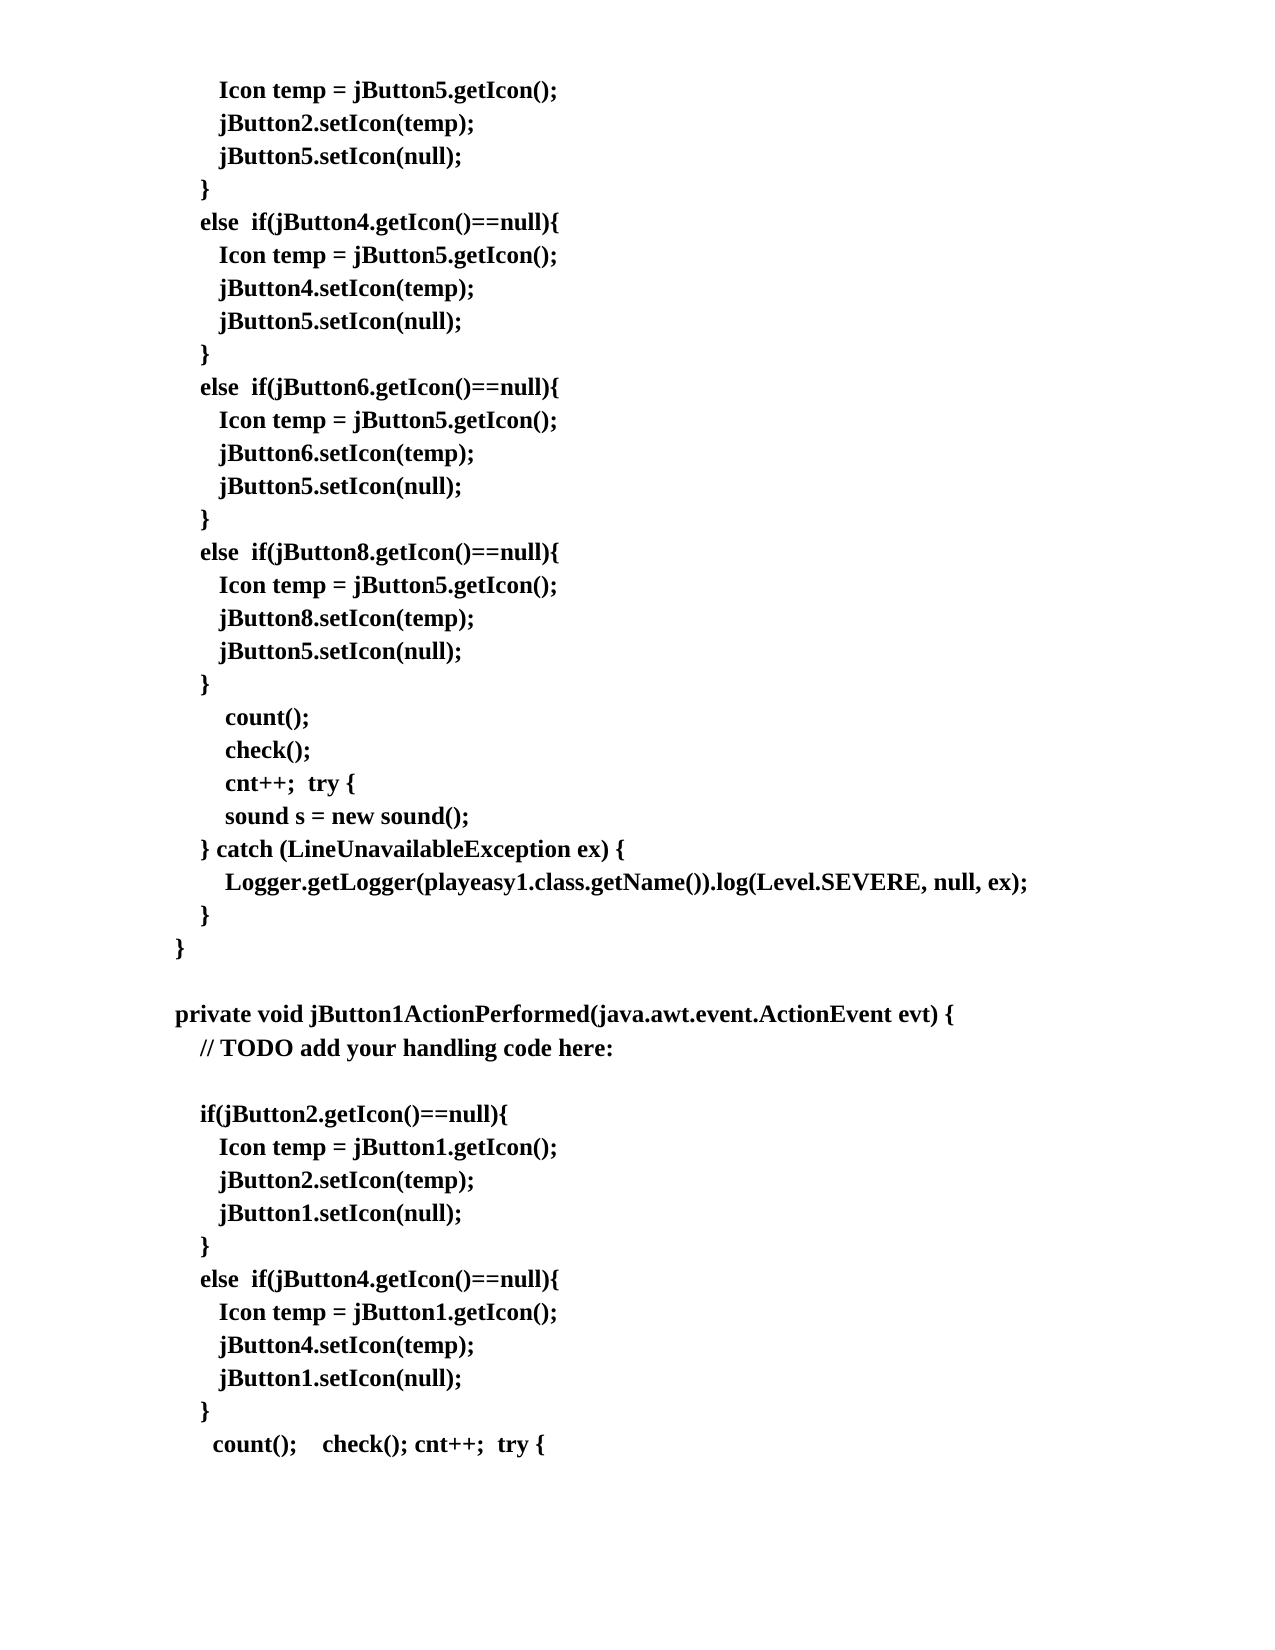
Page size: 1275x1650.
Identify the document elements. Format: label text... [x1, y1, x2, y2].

text Icon temp = jButton5.getIcon(); [150, 75, 1200, 104]
text jButton8.setIcon(temp); [150, 603, 1200, 632]
text sound s = new sound(); [150, 801, 1200, 830]
text jButton5.setIcon(null); [150, 306, 1200, 335]
text } [150, 1396, 1200, 1424]
text check(); [150, 735, 1200, 764]
text else if(jButton8.getIcon()==null){ [150, 537, 1200, 566]
text else if(jButton6.getIcon()==null){ [150, 372, 1200, 401]
text Icon temp = jButton1.getIcon(); [150, 1132, 1200, 1160]
text jButton1.setIcon(null); [150, 1363, 1200, 1392]
text jButton4.setIcon(temp); [150, 1330, 1200, 1358]
text } [150, 504, 1200, 533]
text } [150, 933, 1200, 962]
text Logger.getLogger(playeasy1.class.getName()).log(Level.SEVERE, null, ex); [150, 867, 1200, 896]
text } [150, 339, 1200, 368]
text } [150, 174, 1200, 203]
text jButton2.setIcon(temp); [150, 1165, 1200, 1193]
text if(jButton2.getIcon()==null){ [150, 1099, 1200, 1127]
text cnt++; try { [150, 768, 1200, 797]
text jButton6.setIcon(temp); [150, 438, 1200, 467]
text Icon temp = jButton1.getIcon(); [150, 1297, 1200, 1326]
text jButton4.setIcon(temp); [150, 273, 1200, 302]
text } [150, 901, 1200, 929]
text private void jButton1ActionPerformed(java.awt.event.ActionEvent evt) { [150, 999, 1200, 1028]
text jButton5.setIcon(null); [150, 636, 1200, 665]
text // TODO add your handling code here: [150, 1033, 1200, 1061]
text else if(jButton4.getIcon()==null){ [150, 1264, 1200, 1292]
text jButton5.setIcon(null); [150, 471, 1200, 500]
text } [150, 1231, 1200, 1259]
text else if(jButton4.getIcon()==null){ [150, 207, 1200, 236]
text count(); [150, 702, 1200, 731]
text } catch (LineUnavailableException ex) { [150, 834, 1200, 863]
text jButton2.setIcon(temp); [150, 108, 1200, 137]
text Icon temp = jButton5.getIcon(); [150, 570, 1200, 599]
text Icon temp = jButton5.getIcon(); [150, 240, 1200, 269]
text jButton1.setIcon(null); [150, 1198, 1200, 1226]
text jButton5.setIcon(null); [150, 141, 1200, 170]
text count(); check(); cnt++; try { [150, 1429, 1200, 1458]
text Icon temp = jButton5.getIcon(); [150, 405, 1200, 434]
text } [150, 669, 1200, 698]
